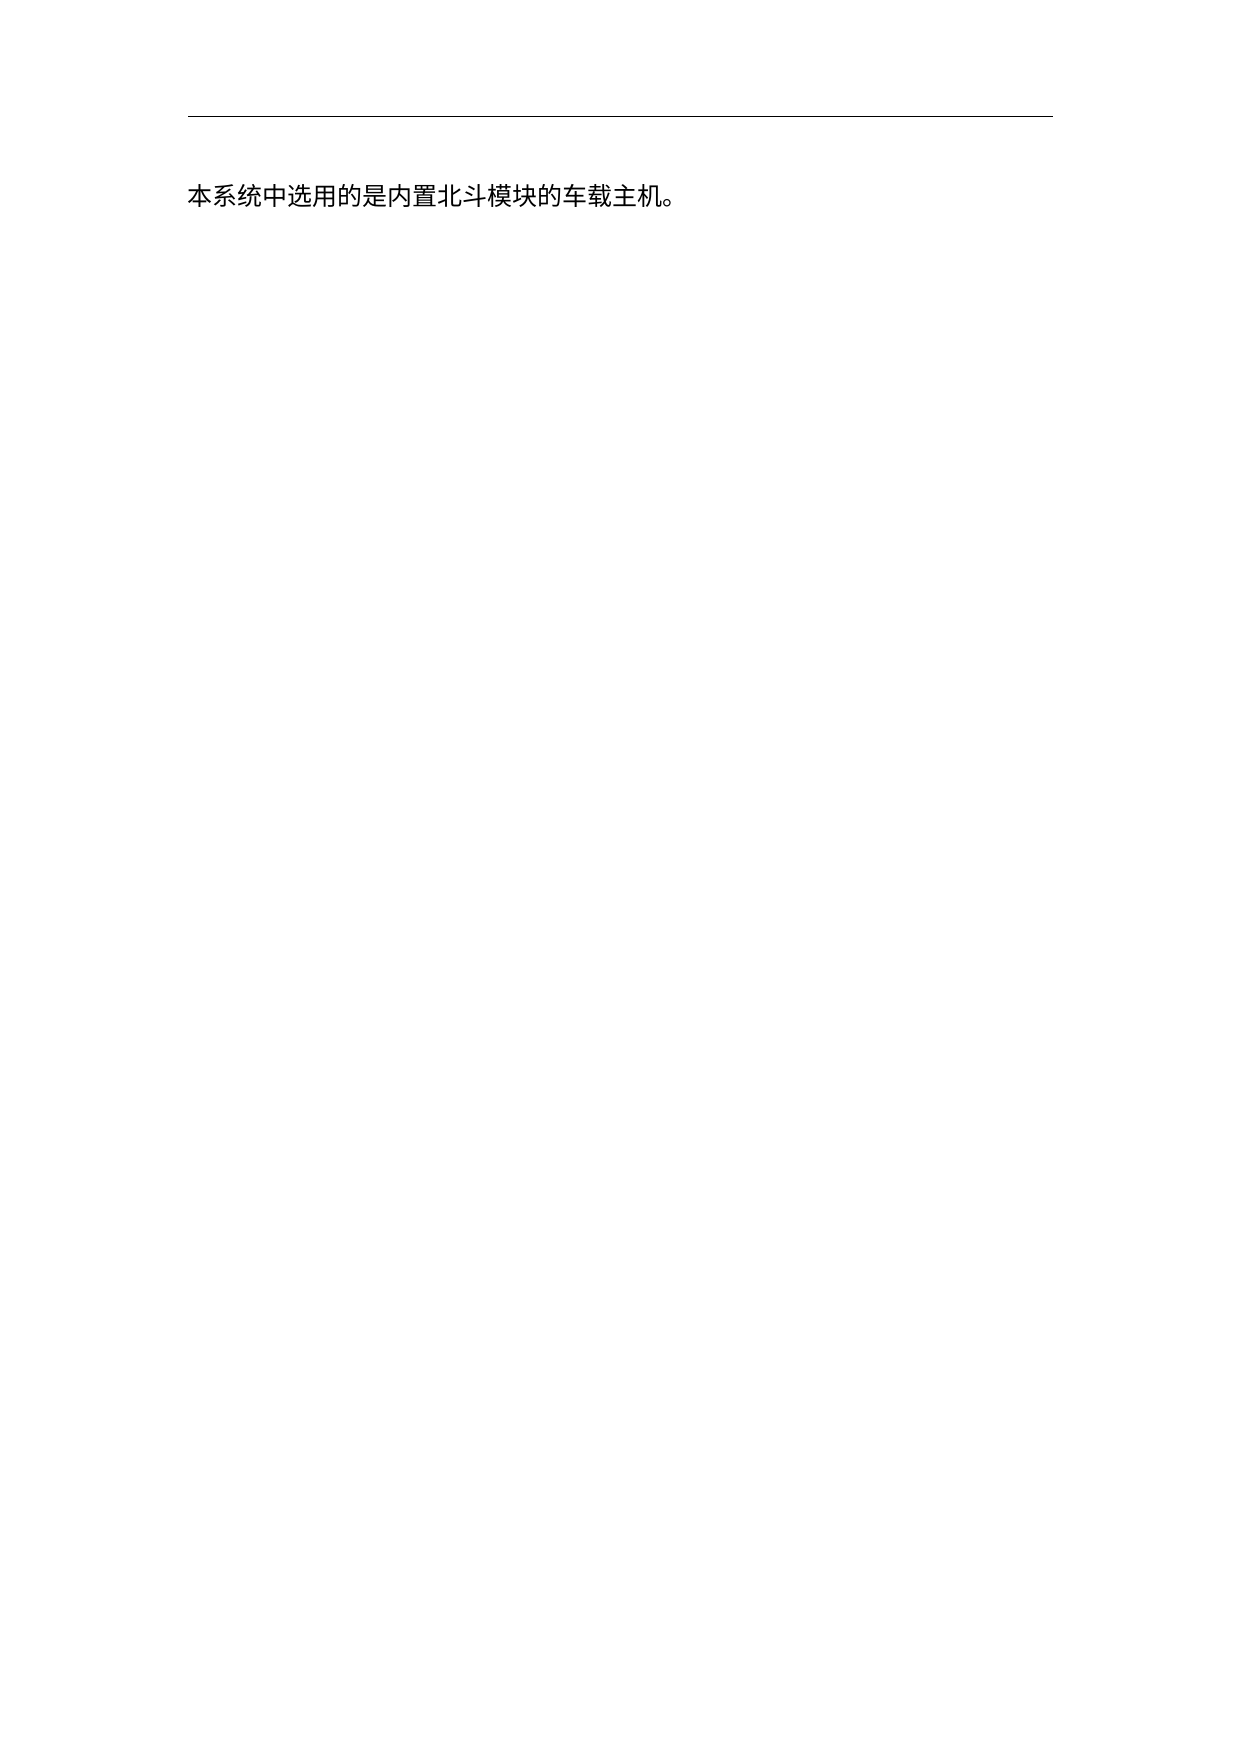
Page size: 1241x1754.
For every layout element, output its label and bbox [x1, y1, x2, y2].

text [187, 162, 1053, 227]
